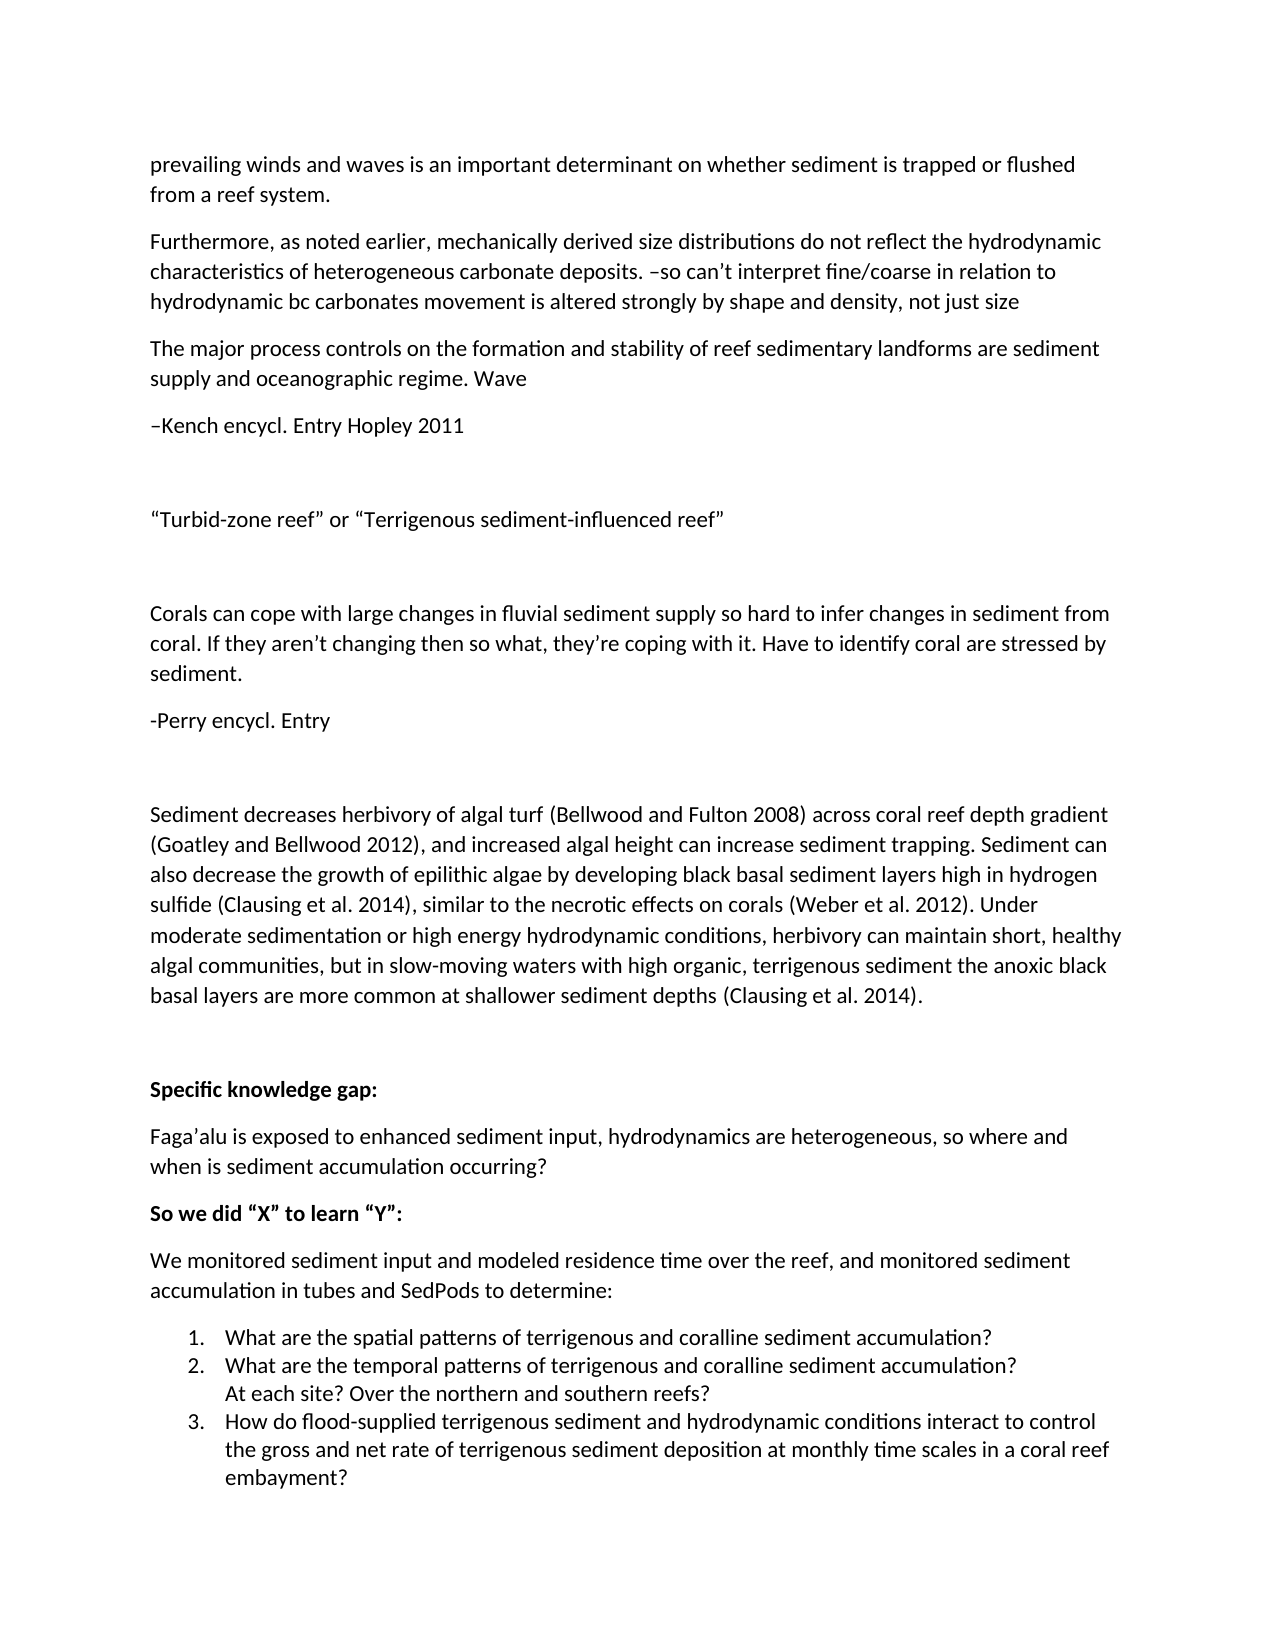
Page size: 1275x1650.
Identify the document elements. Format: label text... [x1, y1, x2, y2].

text Sediment decreases herbivory of algal turf (Bellwood and Fulton 2008) across coral reef depth gradient (Goatley and Bellwood 2012), and increased algal height can increase sediment trapping. Sediment can also decrease the growth of epilithic algae by developing black basal sediment layers high in hydrogen sulfide (Clausing et al. 2014), similar to the necrotic effects on corals (Weber et al. 2012). Under moderate sedimentation or high energy hydrodynamic conditions, herbivory can maintain short, healthy algal communities, but in slow-moving waters with high organic, terrigenous sediment the anoxic black basal layers are more common at shallower sediment depths (Clausing et al. 2014). [150, 800, 1125, 1009]
list At each site? Over the northern and southern reefs? [225, 1379, 1125, 1407]
text “Turbid-zone reef” or “Terrigenous sediment-influenced reef” [150, 505, 1125, 533]
text The major process controls on the formation and stability of reef sedimentary landforms are sediment supply and oceanographic regime. Wave [150, 334, 1125, 393]
text Furthermore, as noted earlier, mechanically derived size distributions do not reflect the hydrodynamic characteristics of heterogeneous carbonate deposits. –so can’t interpret fine/coarse in relation to hydrodynamic bc carbonates movement is altered strongly by shape and density, not just size [150, 227, 1125, 316]
list How do flood-supplied terrigenous sediment and hydrodynamic conditions interact to control the gross and net rate of terrigenous sediment deposition at monthly time scales in a coral reef embayment? [187, 1407, 1125, 1491]
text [150, 150, 1125, 208]
text Faga’alu is exposed to enhanced sediment input, hydrodynamics are heterogeneous, so where and when is sediment accumulation occurring? [150, 1122, 1125, 1180]
text Corals can cope with large changes in fluvial sediment supply so hard to infer changes in sediment from coral. If they aren’t changing then so what, they’re coping with it. Have to identify coral are stressed by sediment. [150, 599, 1125, 687]
text So we did “X” to learn “Y”: [150, 1199, 1125, 1227]
text We monitored sediment input and modeled residence time over the reef, and monitored sediment accumulation in tubes and SedPods to determine: [150, 1246, 1125, 1304]
list What are the temporal patterns of terrigenous and coralline sediment accumulation? [187, 1351, 1125, 1379]
text –Kench encycl. Entry Hopley 2011 [150, 411, 1125, 439]
list What are the spatial patterns of terrigenous and coralline sediment accumulation? [187, 1323, 1125, 1351]
text -Perry encycl. Entry [150, 706, 1125, 734]
text Specific knowledge gap: [150, 1075, 1125, 1103]
